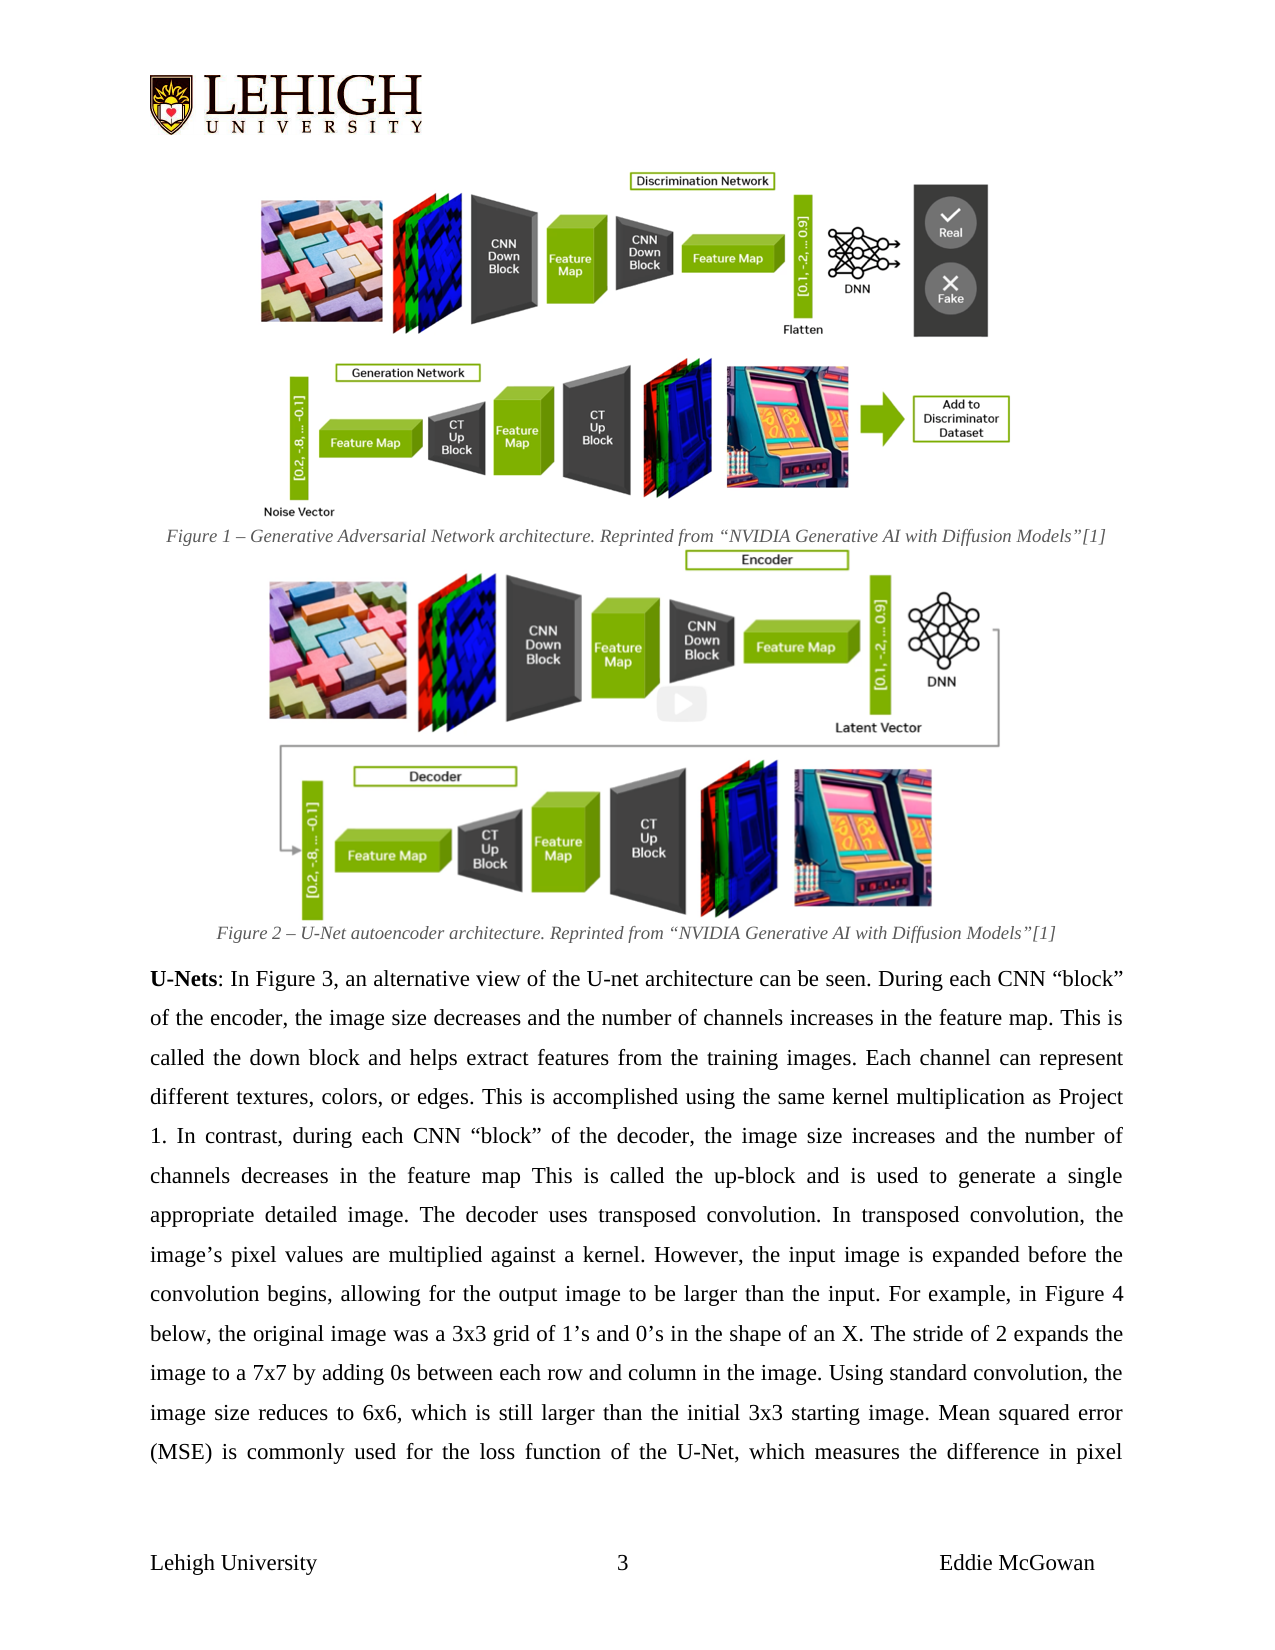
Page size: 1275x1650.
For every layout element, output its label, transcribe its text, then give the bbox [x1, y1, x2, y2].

text Figure 2 – U-Net autoencoder architecture. Reprinted from “NVIDIA Generative AI with Diffusion Models”[1] [150, 922, 1125, 943]
picture [244, 150, 1031, 525]
picture [150, 75, 422, 135]
text Figure 1 – Generative Adversarial Network architecture. Reprinted from “NVIDIA Generative AI with Diffusion Models”[1] [150, 525, 1125, 547]
picture [252, 546, 1023, 922]
